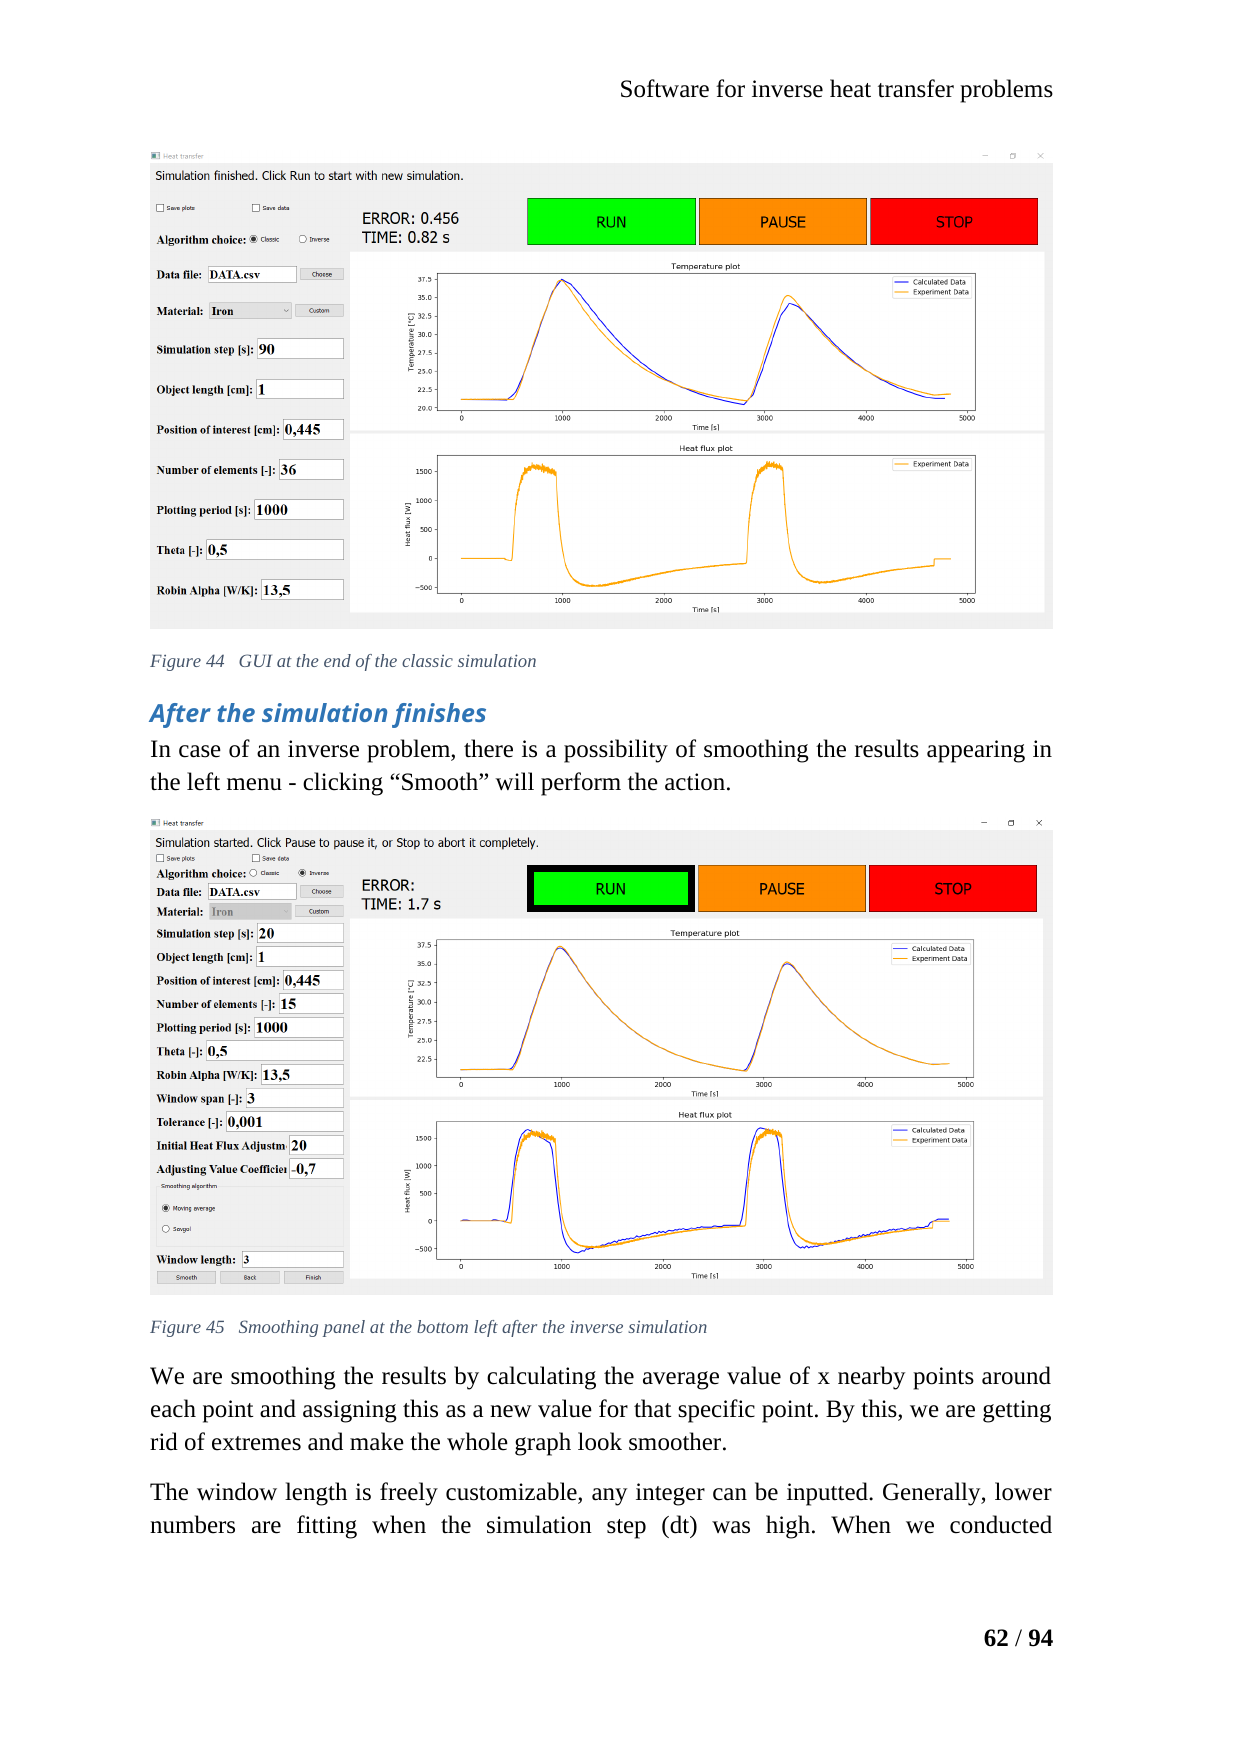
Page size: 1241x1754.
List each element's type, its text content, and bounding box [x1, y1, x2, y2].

picture [150, 817, 1053, 1295]
text Figure 44 GUI at the end of the classic simulation [150, 649, 1053, 671]
subtitle After the simulation finishes [150, 695, 1053, 729]
text We are smoothing the results by calculating the average value of x nearby points around each point and assigning this as a new value for that specific point. By this, we are getting rid of extremes and make the whole graph look smoother. [150, 1361, 1053, 1456]
picture [150, 150, 1053, 629]
text In case of an inverse problem, there is a possibility of smoothing the results appearing in the left menu - clicking “Smooth” will perform the action. [150, 734, 1053, 796]
text Figure 45 Smoothing panel at the bottom left after the inverse simulation [150, 1316, 1053, 1337]
